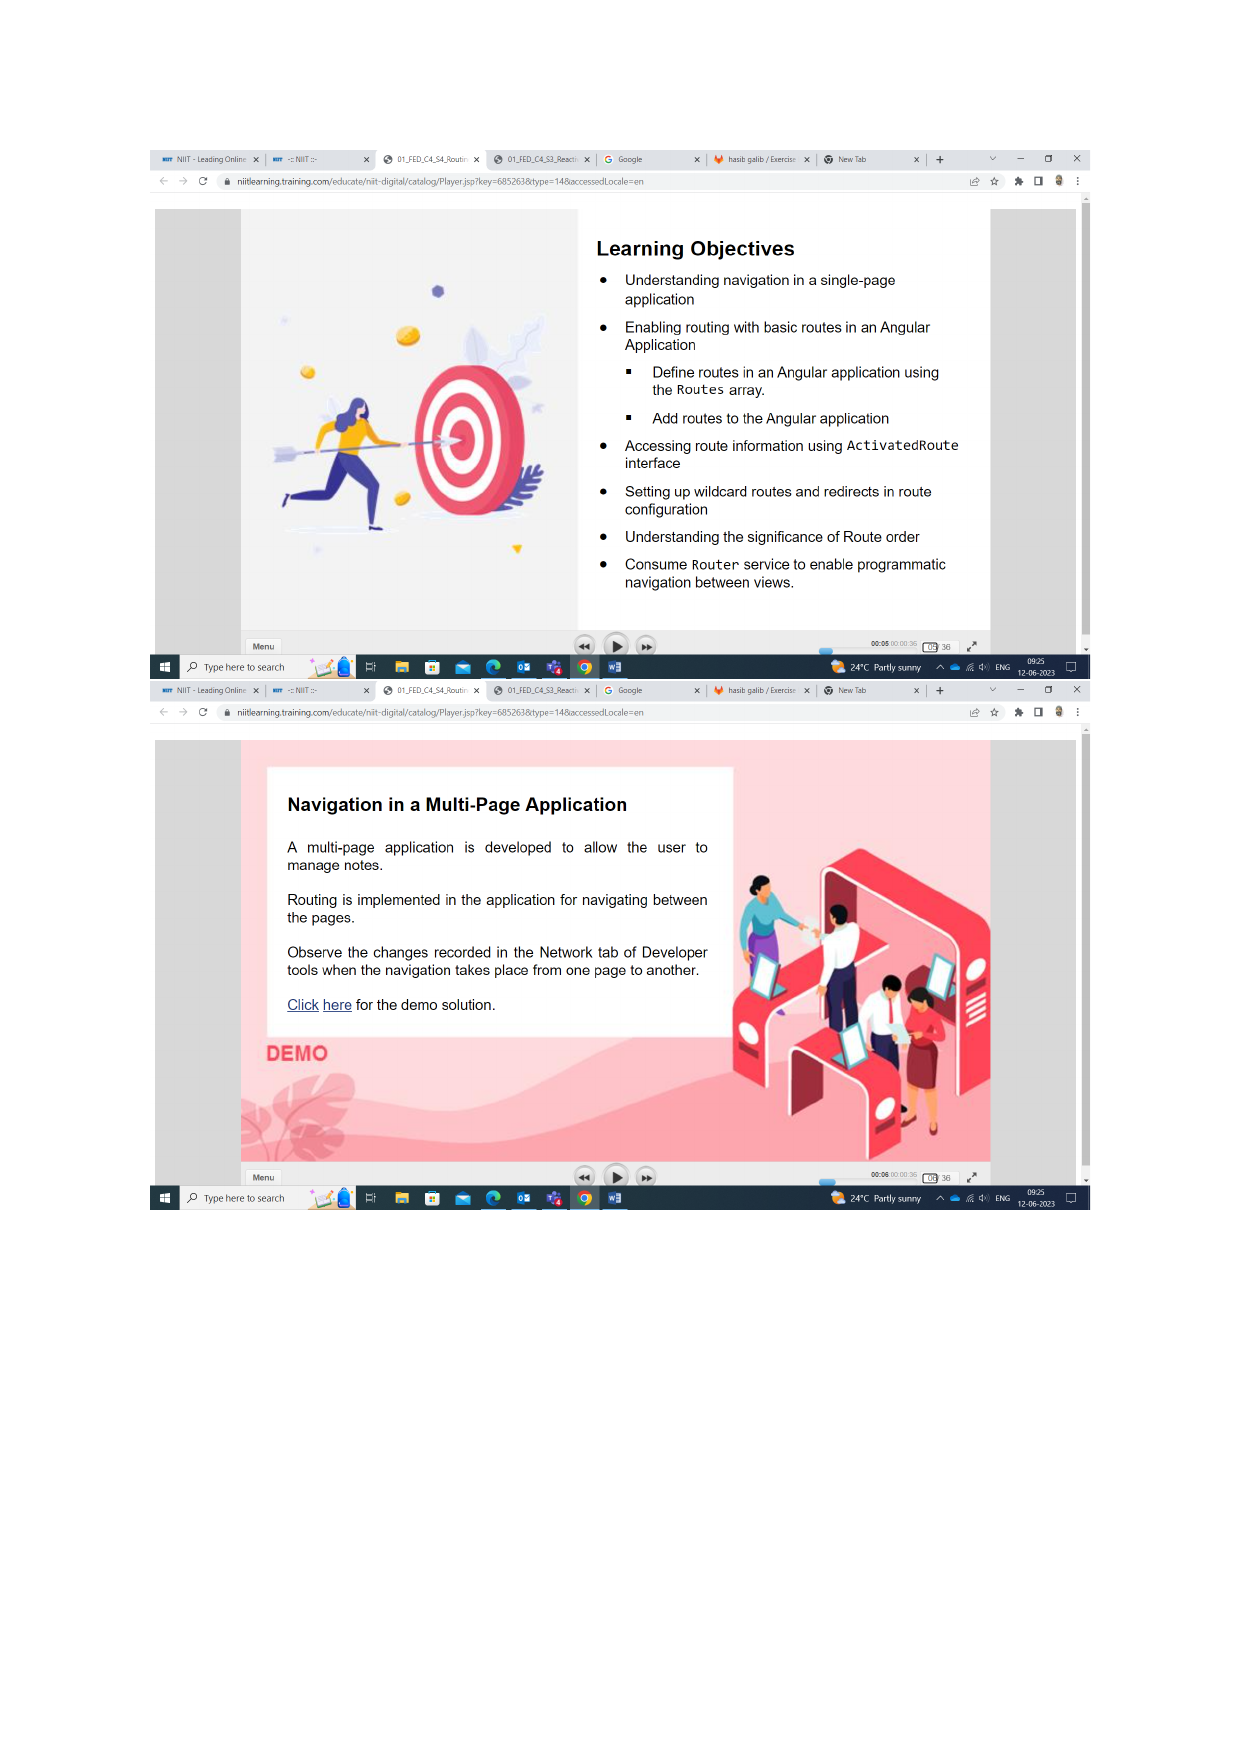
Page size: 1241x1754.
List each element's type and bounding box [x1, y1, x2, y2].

picture [150, 150, 1091, 679]
picture [150, 681, 1091, 1210]
